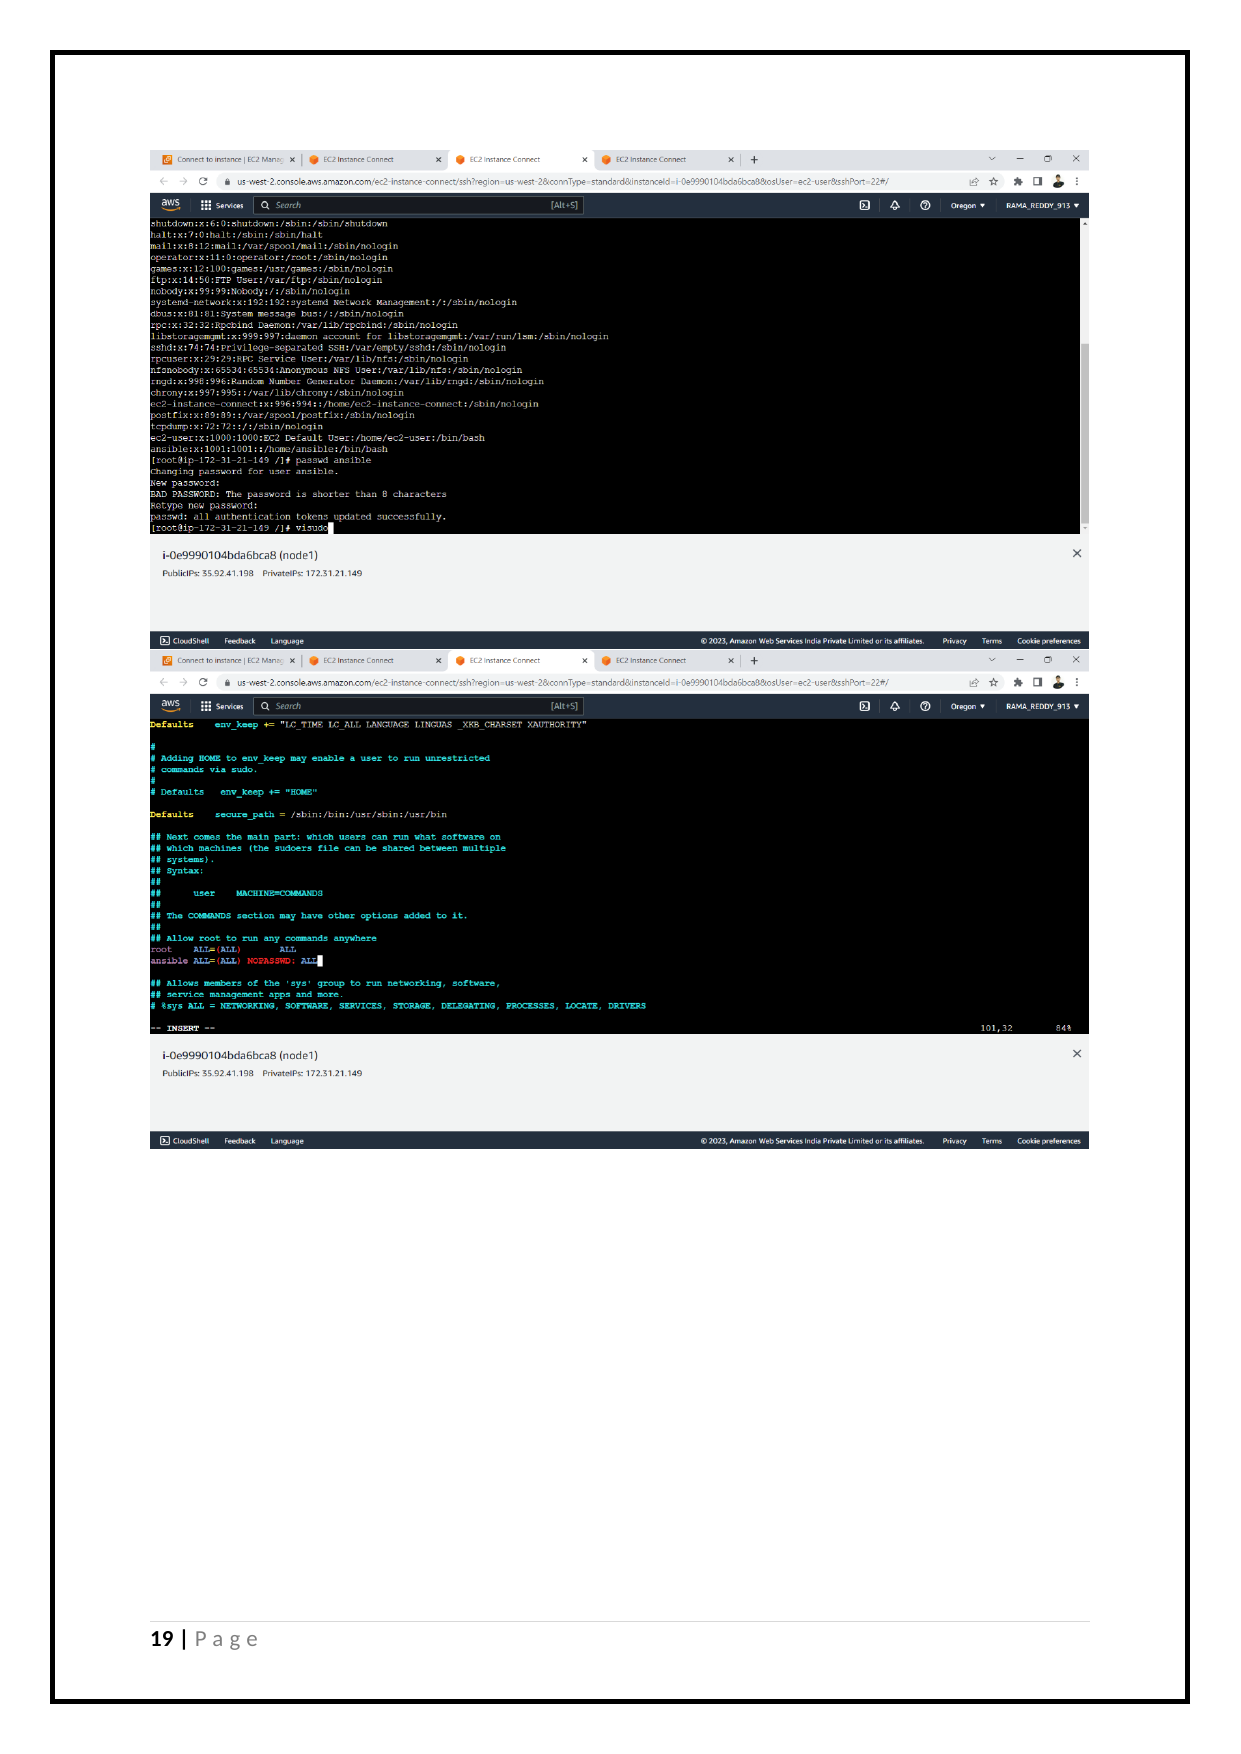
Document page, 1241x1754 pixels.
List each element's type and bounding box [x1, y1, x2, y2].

picture [150, 150, 1089, 649]
picture [150, 650, 1089, 1149]
